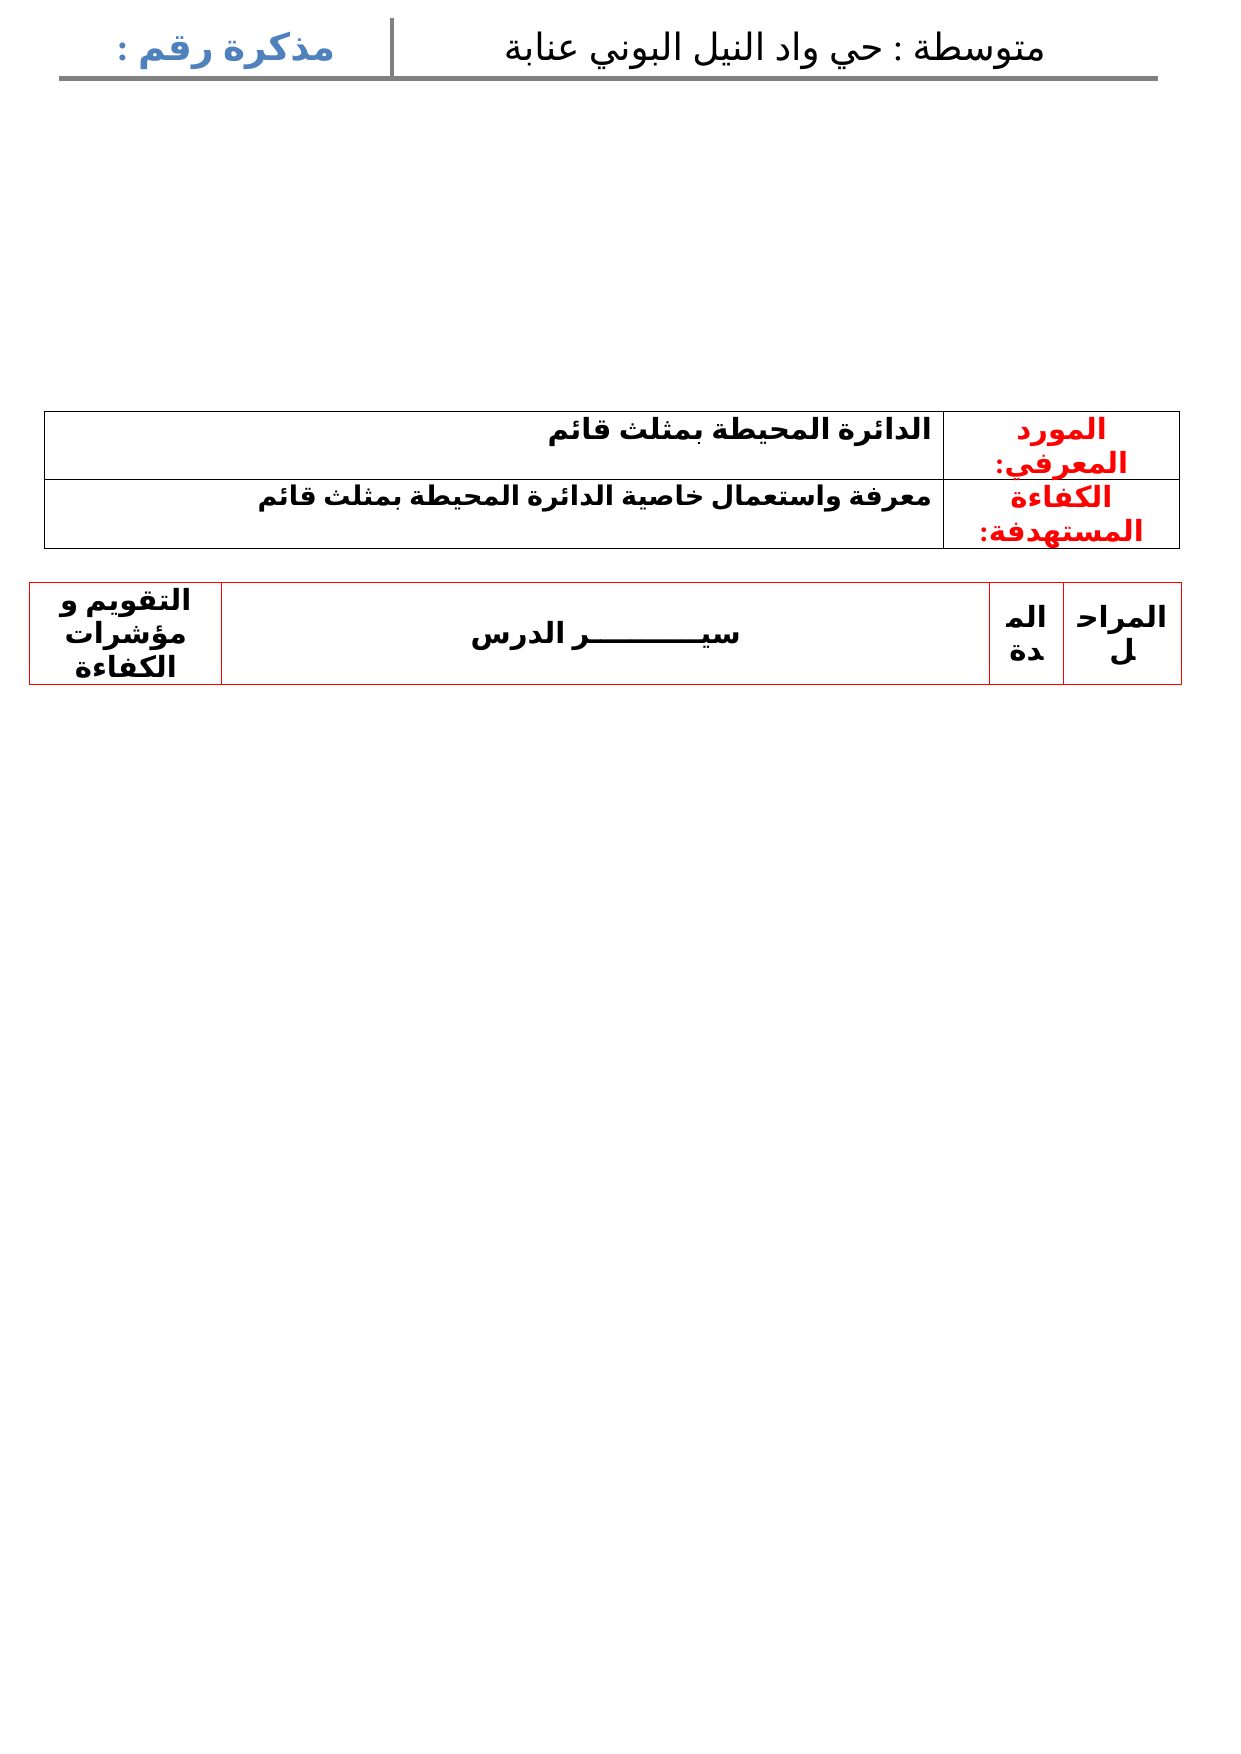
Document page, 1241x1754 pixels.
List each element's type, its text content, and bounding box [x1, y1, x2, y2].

table_header المورد المعرفي: [944, 412, 1179, 479]
table_header سيـــــــــــر الدرس [222, 583, 989, 684]
table_header الدائرة المحيطة بمثلث قائم [45, 412, 943, 479]
table_cell الكفاءة المستهدفة: [944, 480, 1179, 547]
table_cell معرفة واستعمال خاصية الدائرة المحيطة بمثلث قائم [45, 480, 943, 547]
table_header المراحل [1064, 583, 1181, 684]
table_header المدة [990, 583, 1063, 684]
table_header التقويم و مؤشرات الكفاءة [30, 583, 221, 684]
